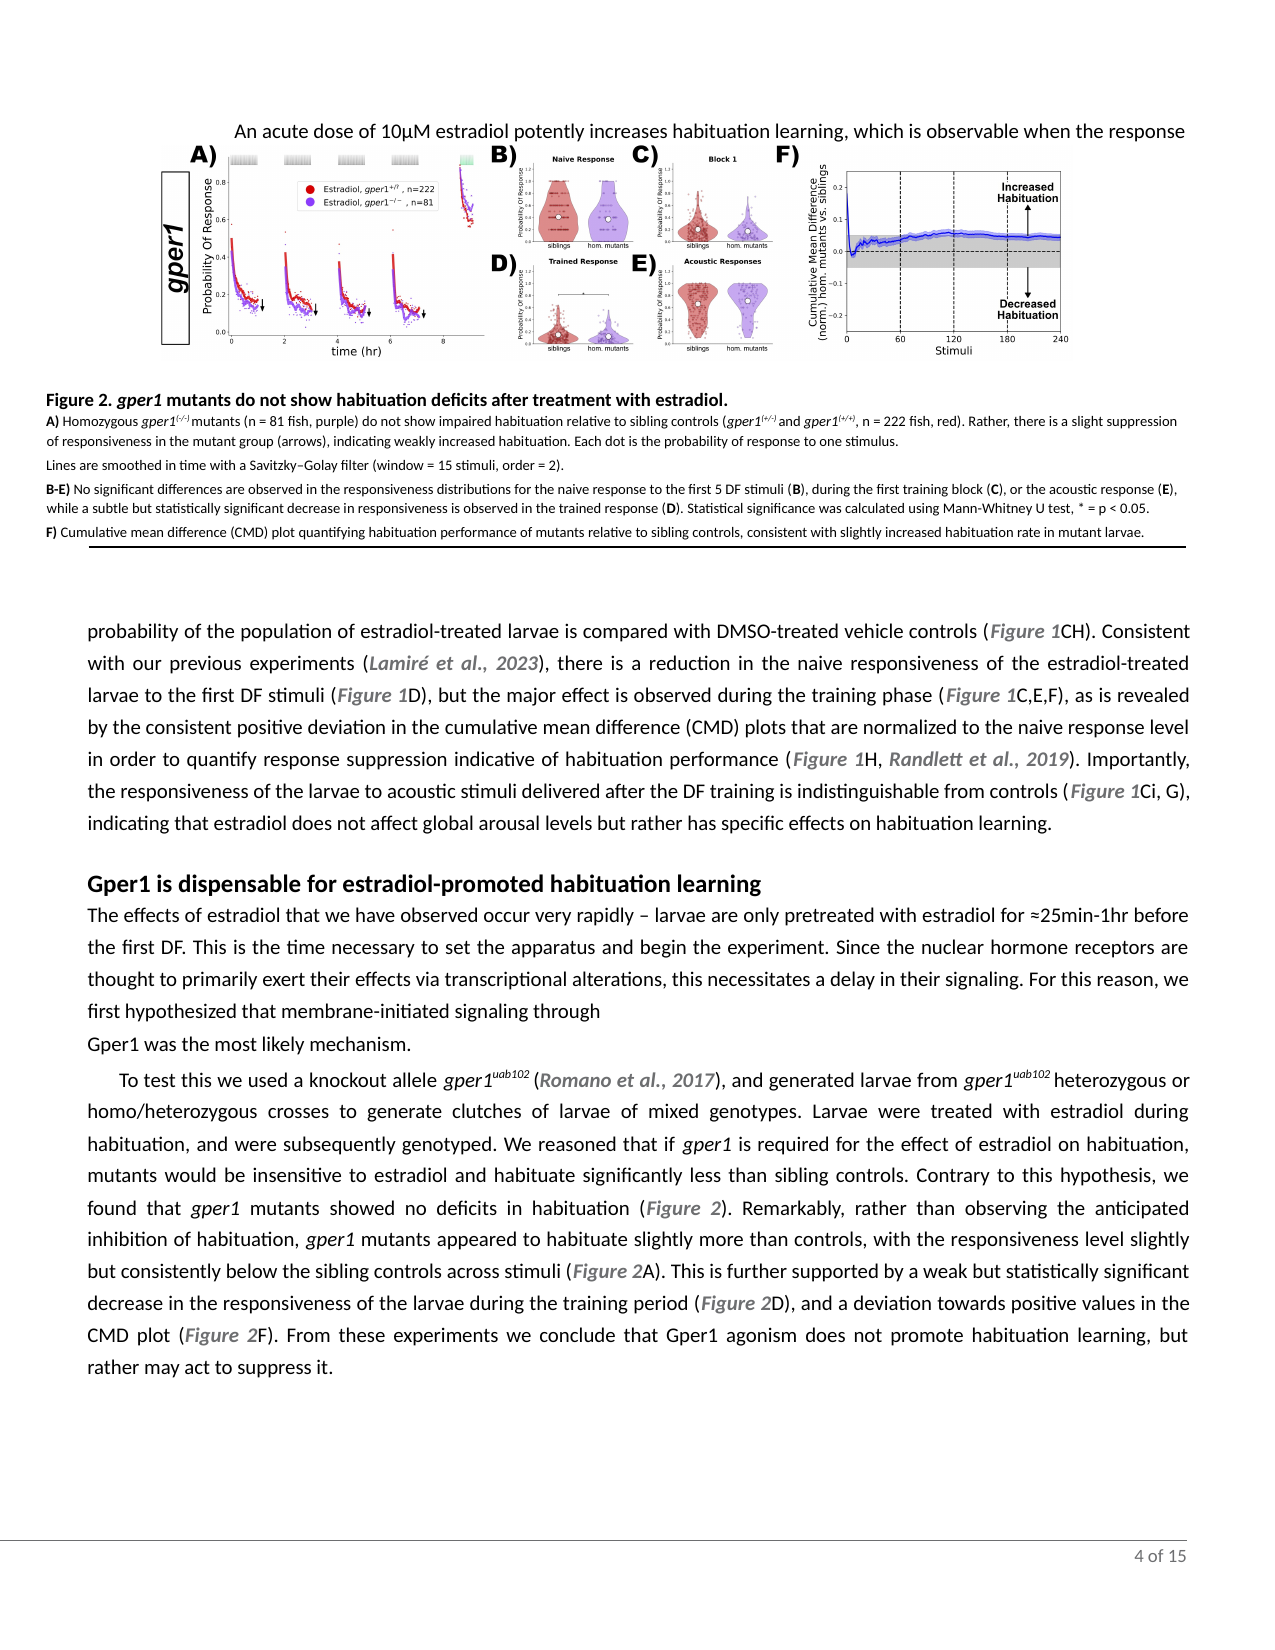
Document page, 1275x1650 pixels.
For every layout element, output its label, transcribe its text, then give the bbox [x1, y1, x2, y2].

text The effects of estradiol that we have observed occur very rapidly – larvae are only pretreated with estradiol for ≈25min-1hr before the first DF. This is the time necessary to set the apparatus and begin the experiment. Since the nuclear hormone receptors are thought to primarily exert their effects via transcriptional alterations, this necessitates a delay in their signaling. For this reason, we first hypothesized that membrane-initiated signaling through [87, 902, 1190, 1024]
text To test this we used a knockout allele gper1uab102 (Romano et al., 2017), and generated larvae from gper1uab102 heterozygous or homo/heterozygous crosses to generate clutches of larvae of mixed genotypes. Larvae were treated with estradiol during habituation, and were subsequently genotyped. We reasoned that if gper1 is required for the effect of estradiol on habituation, mutants would be insensitive to estradiol and habituate significantly less than sibling controls. Contrary to this hypothesis, we found that gper1 mutants showed no deficits in habituation (Figure 2). Remarkably, rather than observing the anticipated inhibition of habituation, gper1 mutants appeared to habituate slightly more than controls, with the responsiveness level slightly but consistently below the sibling controls across stimuli (Figure 2A). This is further supported by a weak but statistically significant decrease in the responsiveness of the larvae during the training period (Figure 2D), and a deviation towards positive values in the CMD plot (Figure 2F). From these experiments we conclude that Gper1 agonism does not promote habituation learning, but rather may act to suppress it. [87, 1067, 1190, 1380]
text A) Homozygous gper1(-/-) mutants (n = 81 fish, purple) do not show impaired habituation relative to sibling controls (gper1(+/-) and gper1(+/+), n = 222 fish, red). Rather, there is a slight suppression of responsiveness in the mutant group (arrows), indicating weakly increased habituation. Each dot is the probability of response to one stimulus. [46, 413, 1190, 450]
picture [161, 145, 1073, 361]
text Figure 2. gper1 mutants do not show habituation deficits after treatment with estradiol. [46, 388, 1190, 411]
subtitle Gper1 is dispensable for estradiol-promoted habituation learning [87, 868, 1187, 899]
text Gper1 was the most likely mechanism. [87, 1031, 1190, 1056]
text B-E) No significant differences are observed in the responsiveness distributions for the naive response to the first 5 DF stimuli (B), during the first training block (C), or the acoustic response (E), while a subtle but statistically significant decrease in responsiveness is observed in the trained response (D). Statistical significance was calculated using Mann-Whitney U test, * = p < 0.05. [46, 480, 1190, 517]
text An acute dose of 10µM estradiol potently increases habituation learning, which is observable when the response [46, 118, 1186, 143]
text Lines are smoothed in time with a Savitzky–Golay filter (window = 15 stimuli, order = 2). [46, 456, 1190, 474]
text probability of the population of estradiol-treated larvae is compared with DMSO-treated vehicle controls (Figure 1CH). Consistent with our previous experiments (Lamiré et al., 2023), there is a reduction in the naive responsiveness of the estradiol-treated larvae to the first DF stimuli (Figure 1D), but the major effect is observed during the training phase (Figure 1C,E,F), as is revealed by the consistent positive deviation in the cumulative mean difference (CMD) plots that are normalized to the naive response level in order to quantify response suppression indicative of habituation performance (Figure 1H, Randlett et al., 2019). Importantly, the responsiveness of the larvae to acoustic stimuli delivered after the DF training is indistinguishable from controls (Figure 1Ci, G), indicating that estradiol does not affect global arousal levels but rather has specific effects on habituation learning. [87, 618, 1190, 835]
text F) Cumulative mean difference (CMD) plot quantifying habituation performance of mutants relative to sibling controls, consistent with slightly increased habituation rate in mutant larvae. [46, 523, 1190, 541]
